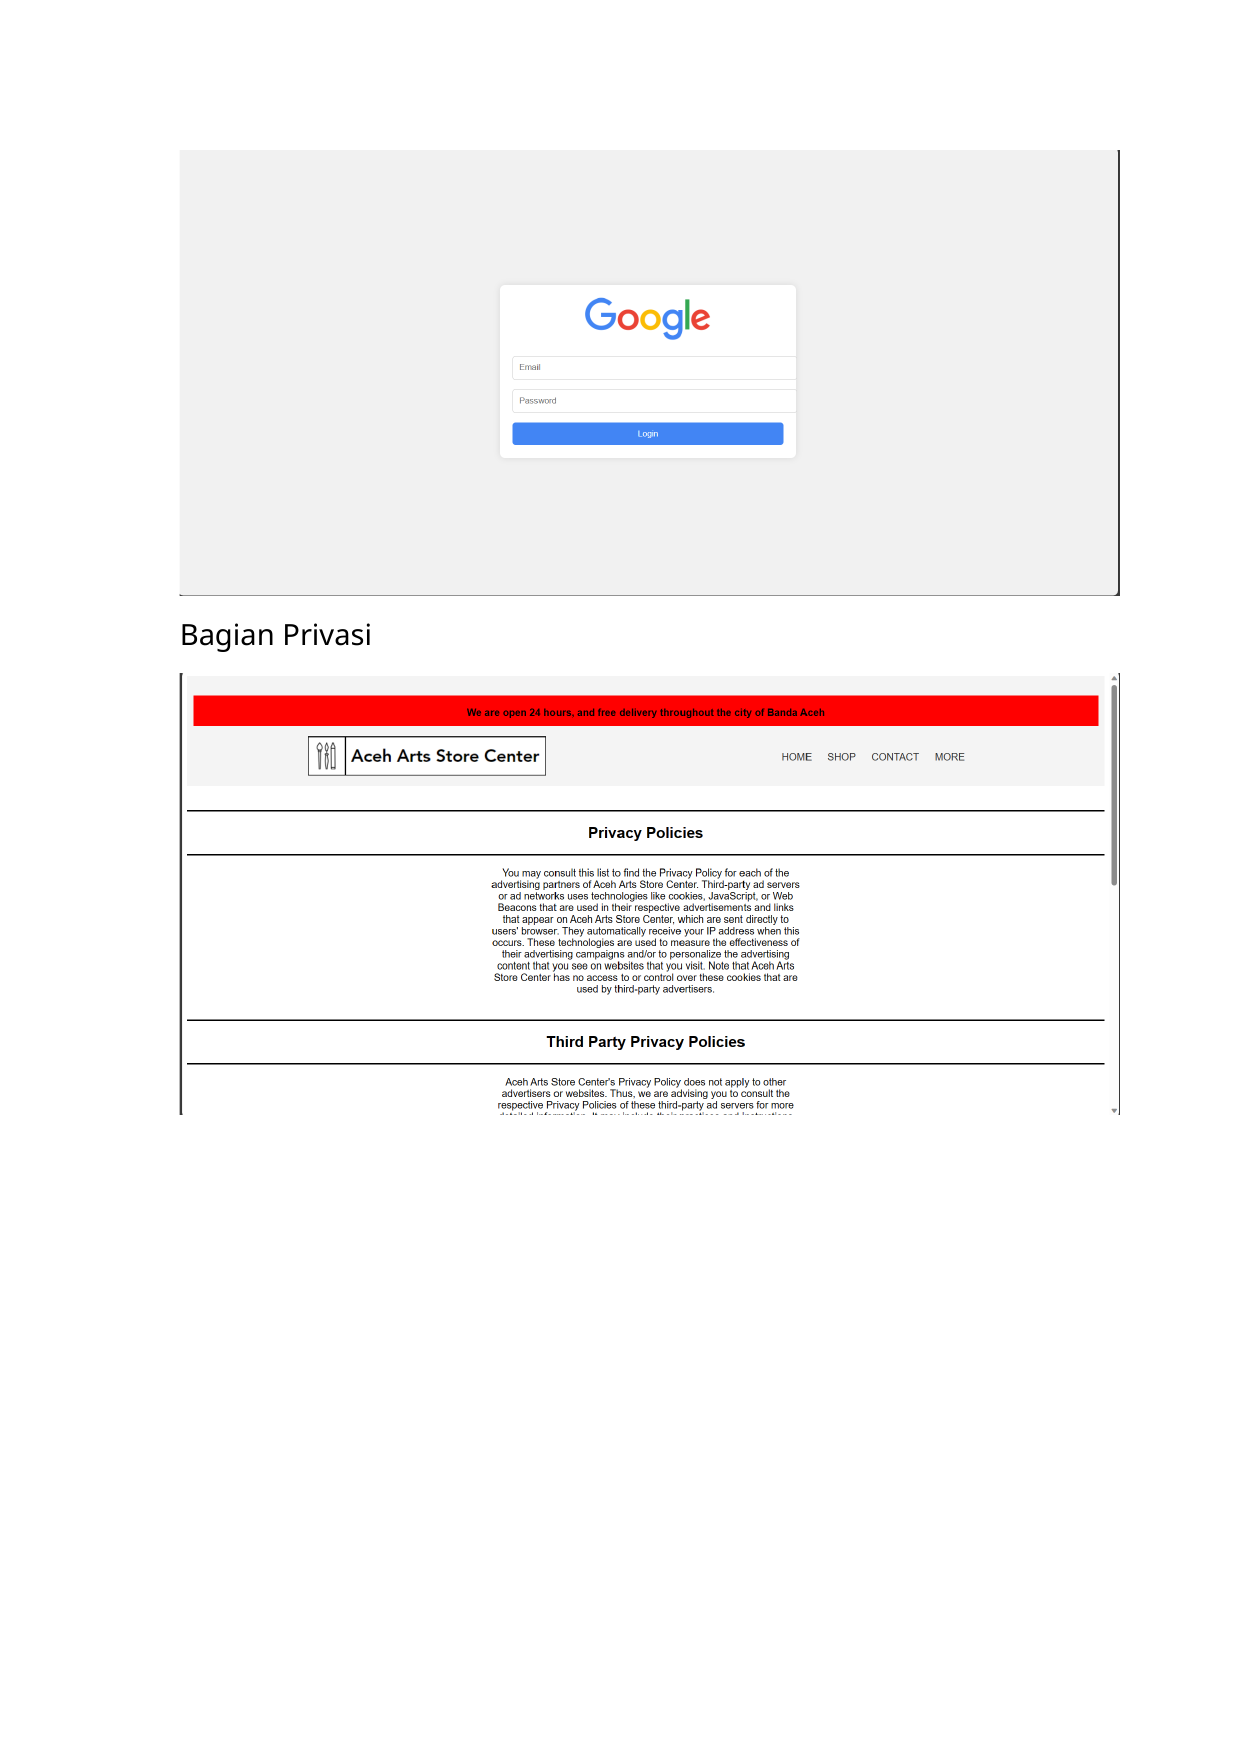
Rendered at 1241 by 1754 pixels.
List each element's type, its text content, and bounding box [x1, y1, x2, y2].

text Bagian Privasi [179, 614, 1090, 654]
picture [179, 150, 1120, 596]
picture [179, 673, 1120, 1115]
